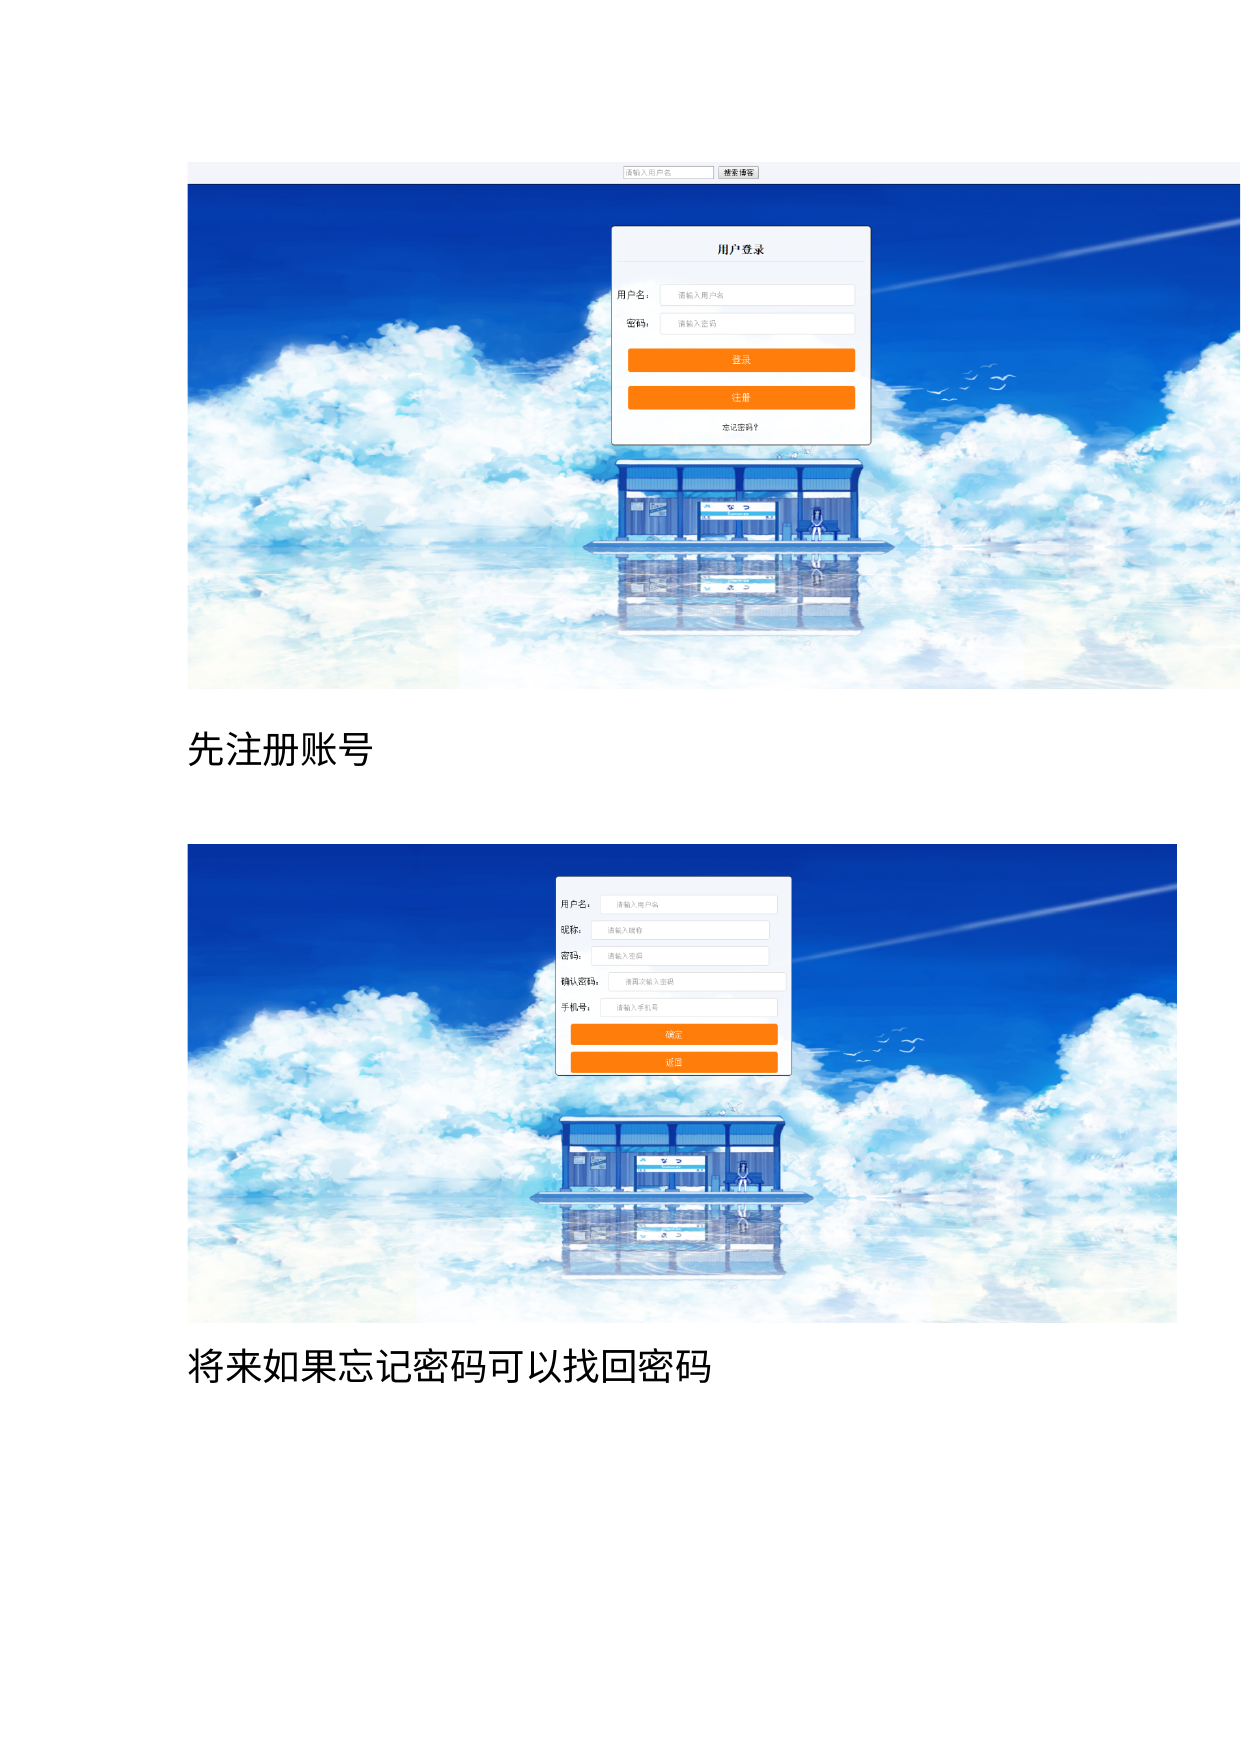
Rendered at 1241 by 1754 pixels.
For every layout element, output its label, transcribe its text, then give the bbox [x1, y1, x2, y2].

picture [187, 162, 1241, 689]
picture [187, 844, 1177, 1323]
text 先注册账号 [187, 714, 1053, 779]
text 将来如果忘记密码可以找回密码 [187, 1332, 1053, 1397]
